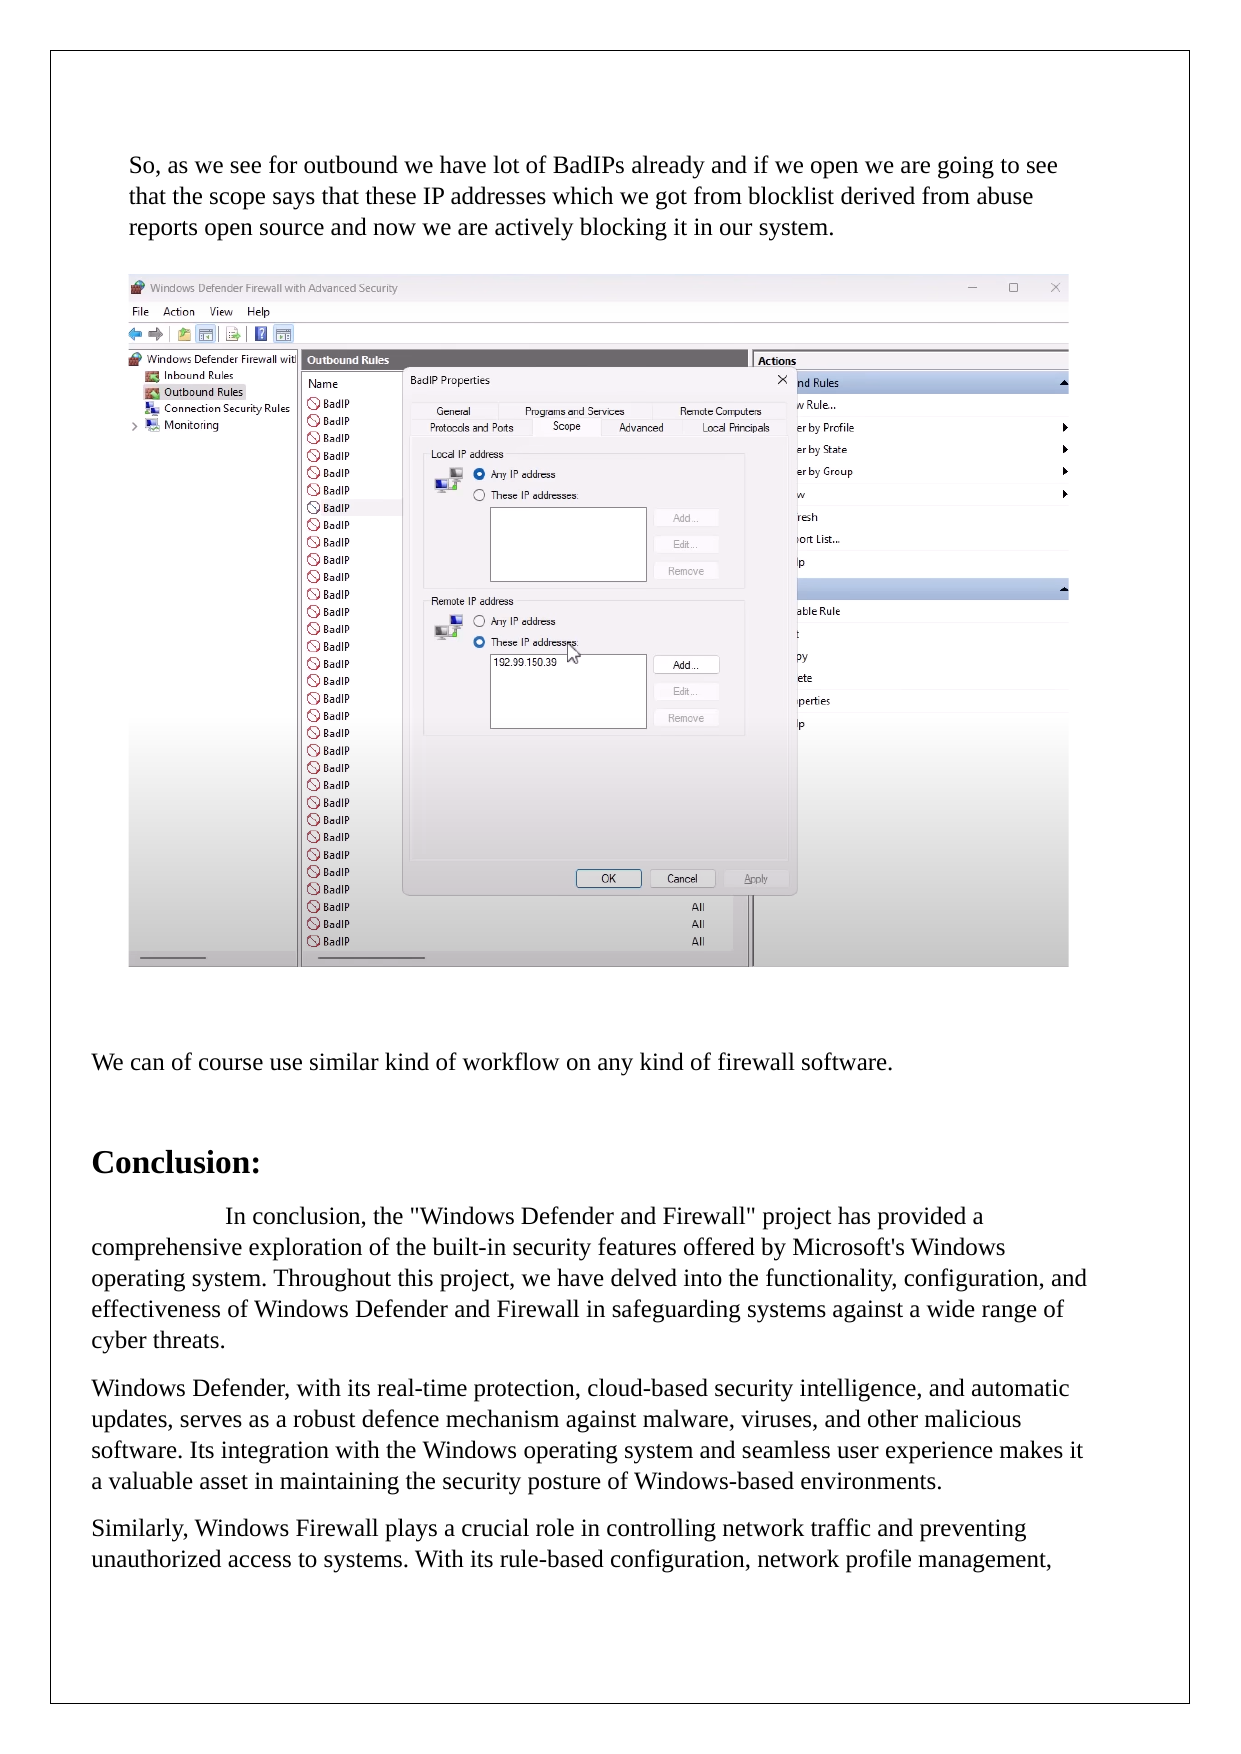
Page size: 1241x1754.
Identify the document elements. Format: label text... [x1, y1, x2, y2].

text Conclusion: [91, 1143, 1090, 1181]
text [91, 1513, 1090, 1573]
text In conclusion, the "Windows Defender and Firewall" project has provided a comprehensive exploration of the built-in security features offered by Microsoft's Windows operating system. Throughout this project, we have delved into the functionality, configuration, and effectiveness of Windows Defender and Firewall in safeguarding systems against a wide range of cyber threats. [91, 1201, 1090, 1354]
text We can of course use similar kind of workflow on any kind of firewall software. [91, 1047, 1090, 1076]
text Windows Defender, with its real-time protection, cloud-based security intelligence, and automatic updates, serves as a robust defence mechanism against malware, viruses, and other malicious software. Its integration with the Windows operating system and seamless user experience makes it a valuable asset in maintaining the security posture of Windows-based environments. [91, 1373, 1090, 1494]
list So, as we see for outbound we have lot of BadIPs already and if we open we are going to see that the scope says that these IP addresses which we got from blocklist derived from abuse reports open source and now we are actively blocking it in our system. [128, 150, 1090, 241]
picture [128, 274, 1069, 967]
